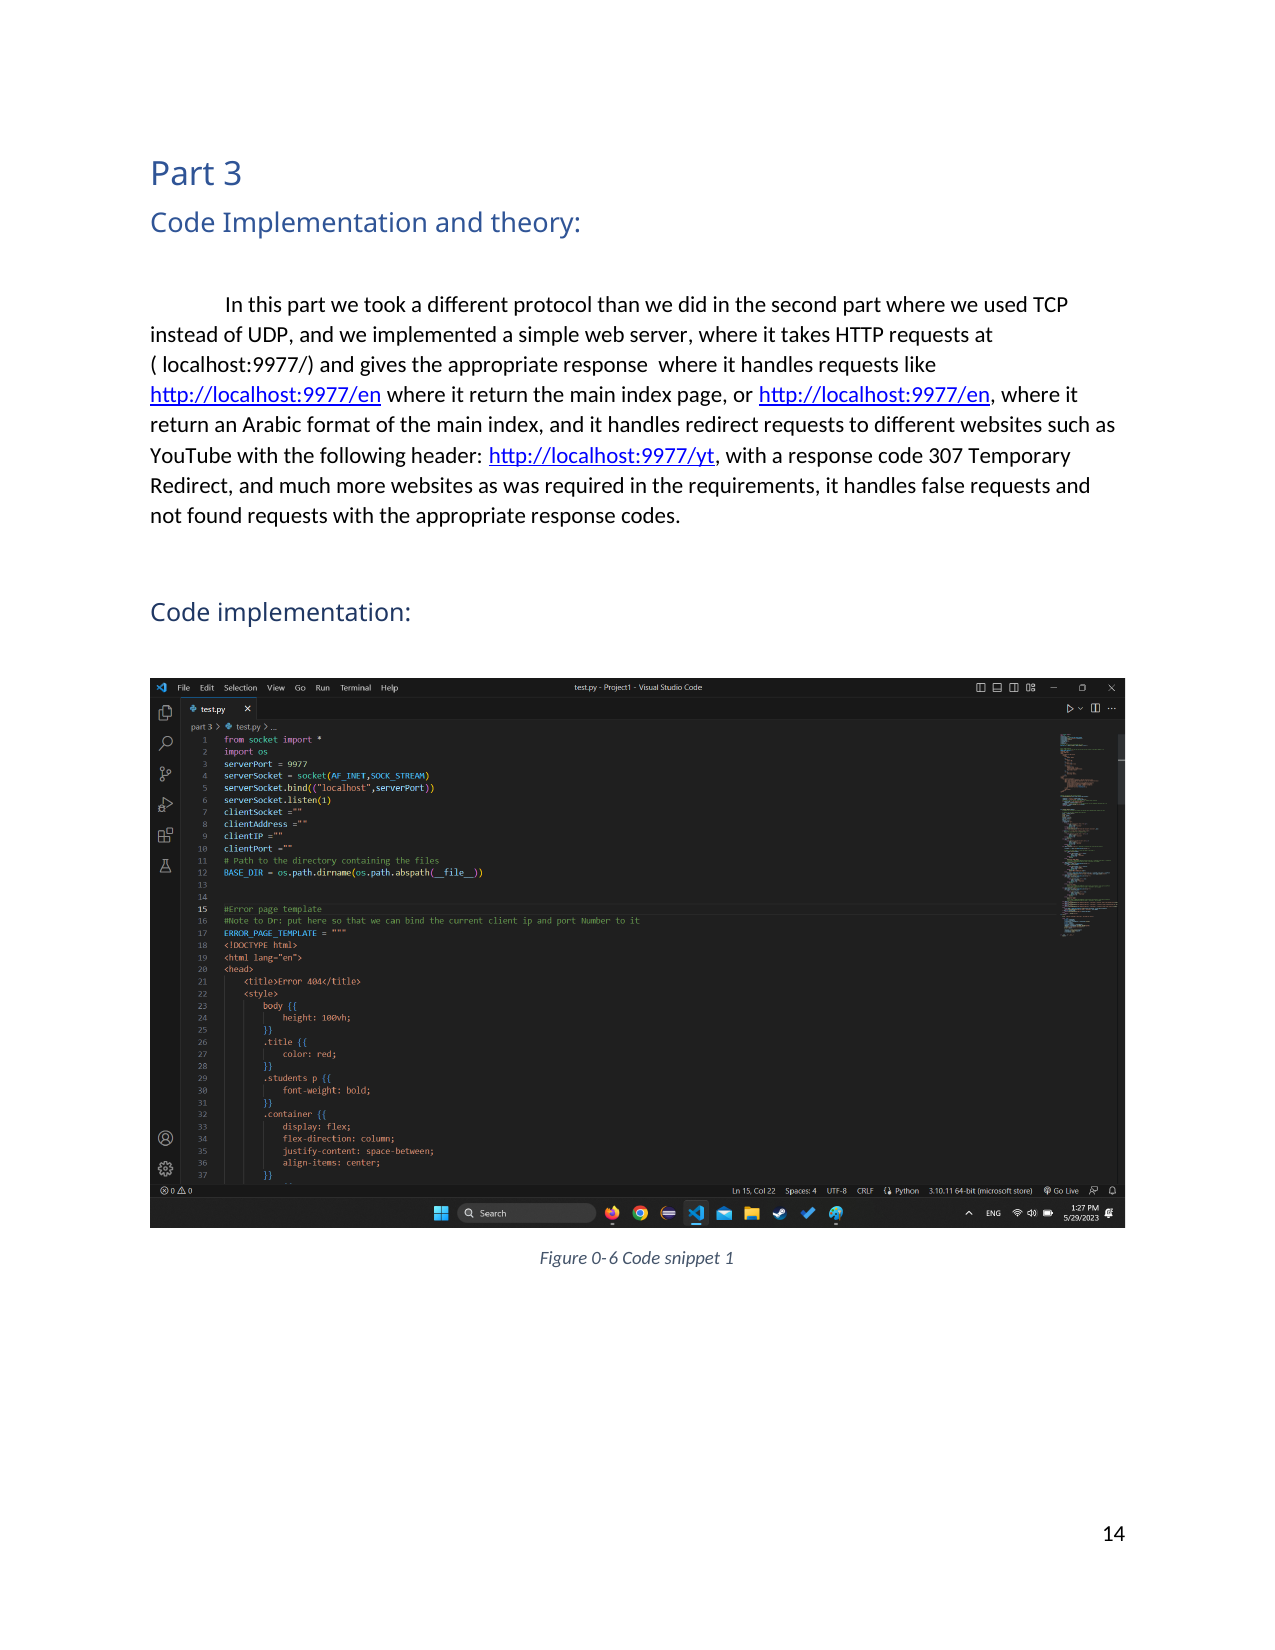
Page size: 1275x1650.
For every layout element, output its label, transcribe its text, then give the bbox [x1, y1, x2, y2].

picture [150, 678, 1125, 1228]
subtitle Part 3 [150, 150, 1125, 195]
text In this part we took a different protocol than we did in the second part where we used TCP instead of UDP, and we implemented a simple web server, where it takes HTTP requests at ( localhost:9977/) and gives the appropriate response where it handles requests like http://localhost:9977/en where it return the main index page, or http://localhost:9977/en, where it return an Arabic format of the main index, and it handles redirect requests to different websites such as YouTube with the following header: http://localhost:9977/yt, with a response code 307 Temporary Redirect, and much more websites as was required in the requirements, it handles false requests and not found requests with the appropriate response codes. [150, 290, 1125, 529]
subtitle Code Implementation and theory: [150, 203, 1125, 240]
subtitle Code implementation: [150, 595, 1125, 629]
